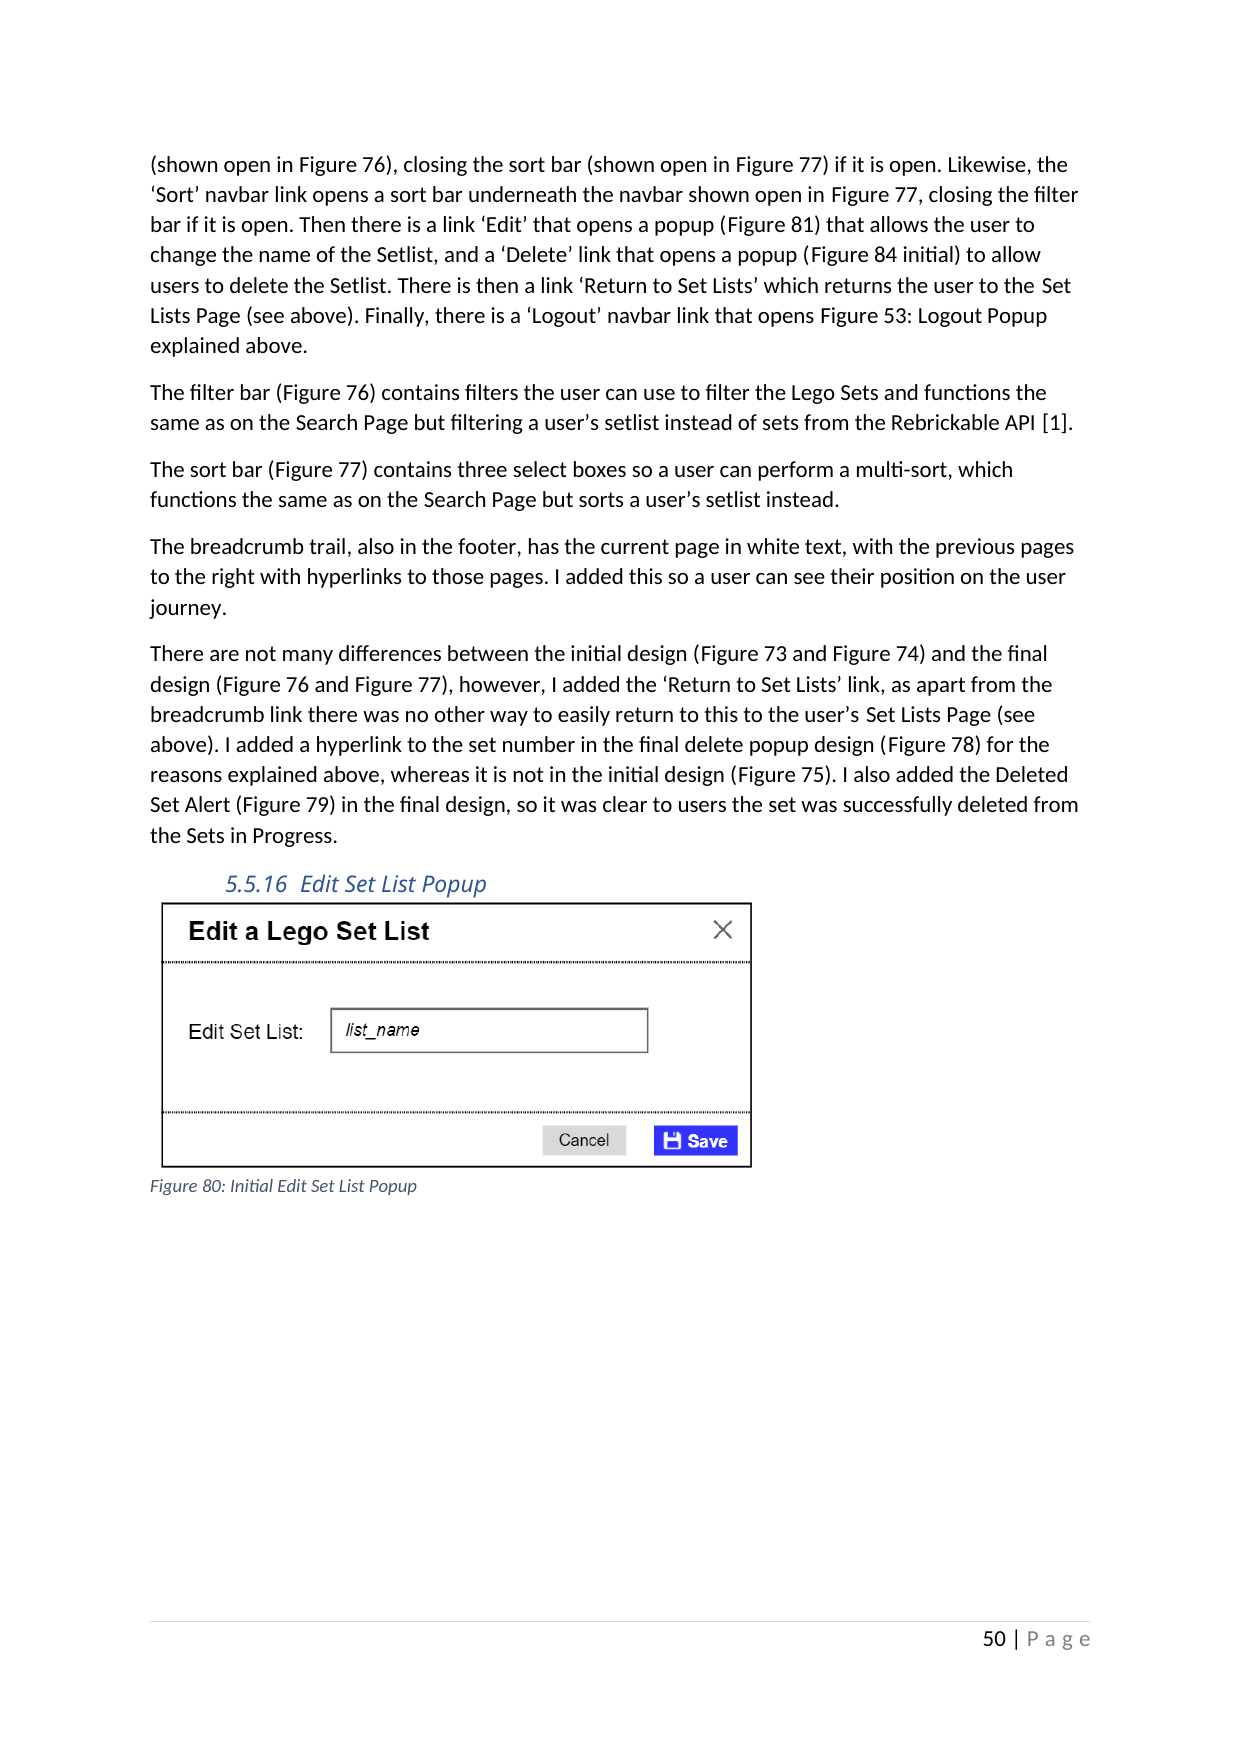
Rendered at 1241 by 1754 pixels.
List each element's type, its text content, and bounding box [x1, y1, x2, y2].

text The breadcrumb trail, also in the footer, has the current page in white text, with the previous pages to the right with hyperlinks to those pages. I added this so a user can see their position on the user journey. [150, 532, 1090, 621]
picture [150, 901, 764, 1172]
subtitle Edit Set List Popup [225, 868, 1090, 899]
text There are not many differences between the initial design (Figure 73 and Figure 74) and the final design (Figure 76 and Figure 77), however, I added the ‘Return to Set Lists’ link, as apart from the breadcrumb link there was no other way to easily return to this to the user’s Set Lists Page (see above). I added a hyperlink to the set number in the final delete popup design (Figure 78) for the reasons explained above, whereas it is not in the initial design (Figure 75). I also added the Deleted Set Alert (Figure 79) in the final design, so it was clear to users the set was successfully deleted from the Sets in Progress. [150, 639, 1090, 849]
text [150, 150, 1090, 359]
text The sort bar (Figure 77) contains three select boxes so a user can perform a multi-sort, which functions the same as on the Search Page but sorts a user’s setlist instead. [150, 455, 1090, 513]
text The filter bar (Figure 76) contains filters the user can use to filter the Lego Sets and functions the same as on the Search Page but filtering a user’s setlist instead of sets from the Rebrickable API [1]. [150, 378, 1090, 436]
